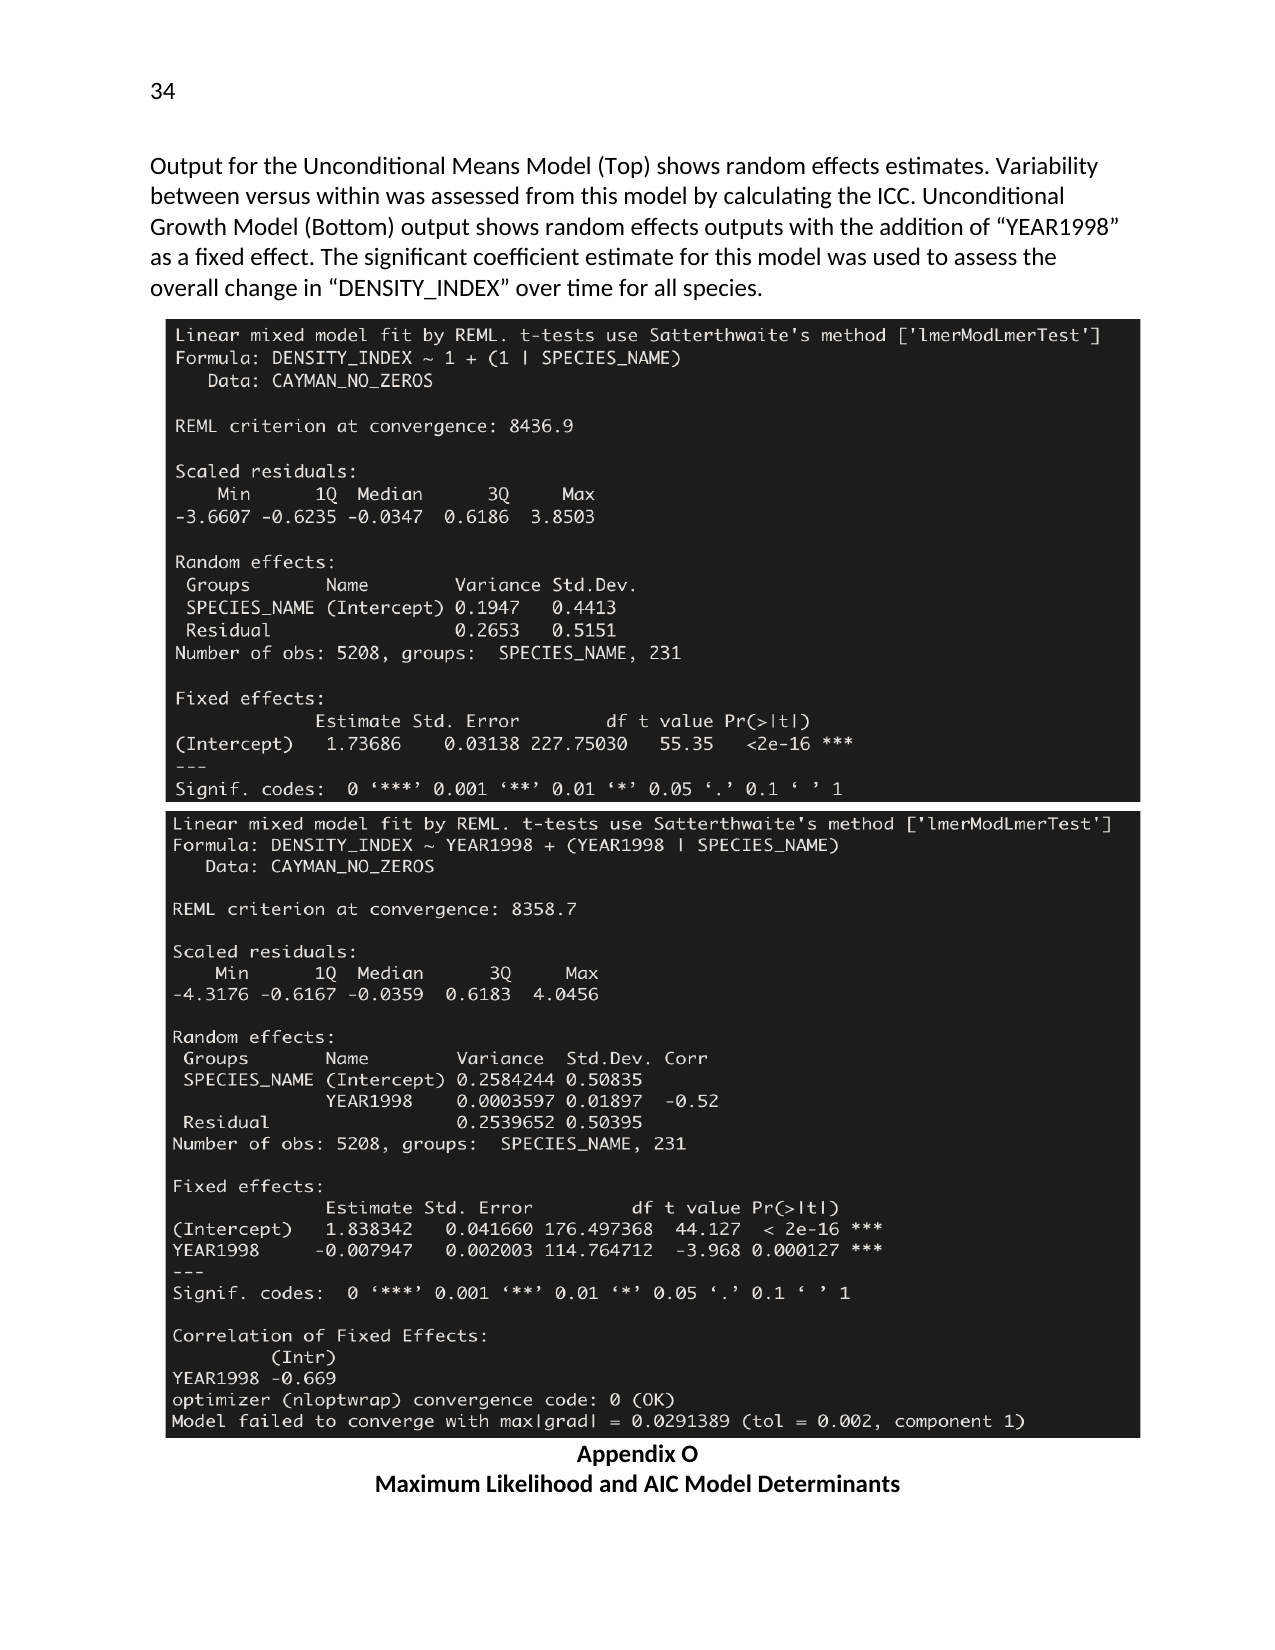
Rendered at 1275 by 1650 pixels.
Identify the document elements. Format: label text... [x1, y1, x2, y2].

picture [165, 319, 1141, 802]
picture [165, 811, 1141, 1438]
text Output for the Unconditional Means Model (Top) shows random effects estimates. Variability between versus within was assessed from this model by calculating the ICC. Unconditional Growth Model (Bottom) output shows random effects outputs with the addition of “YEAR1998” as a fixed effect. The significant coefficient estimate for this model was used to assess the overall change in “DENSITY_INDEX” over time for all species. [150, 150, 1125, 303]
text Maximum Likelihood and AIC Model Determinants [150, 1468, 1125, 1499]
